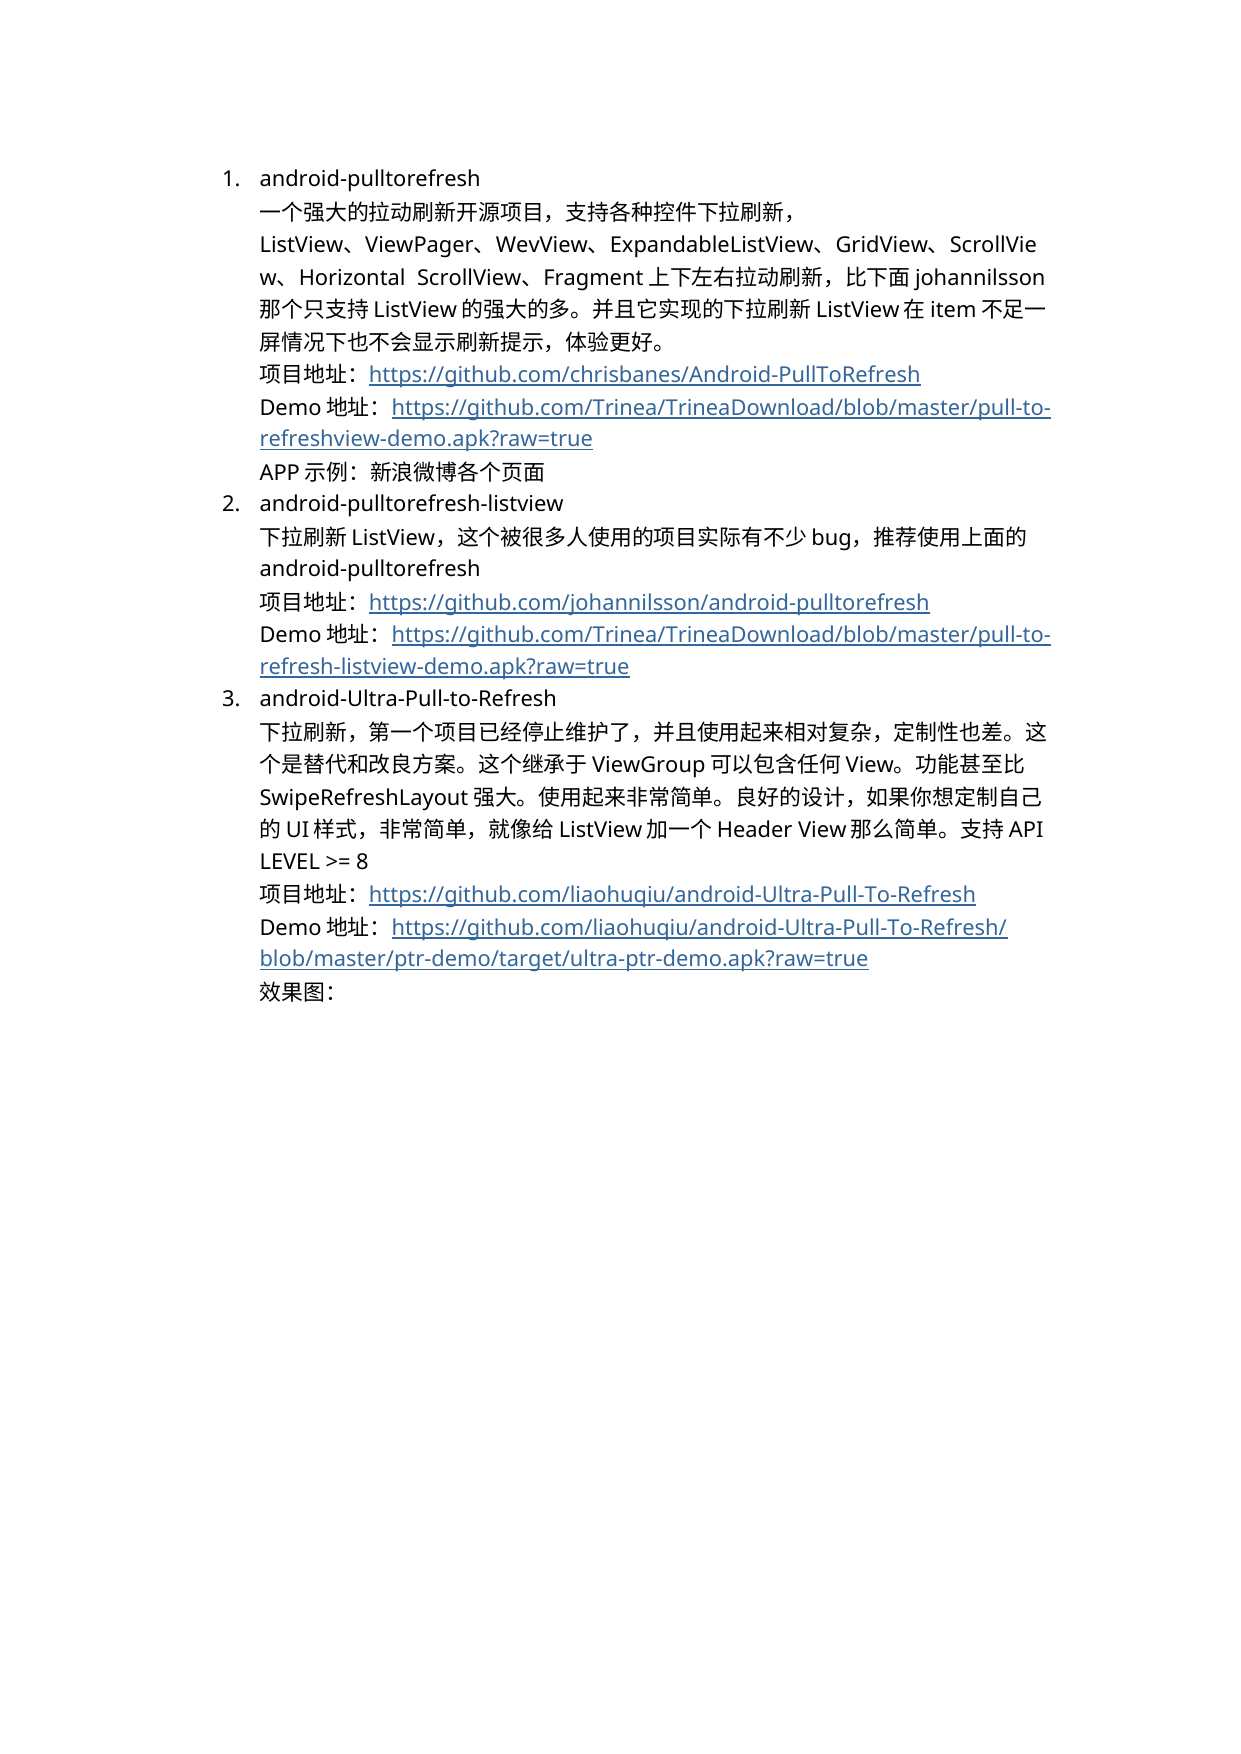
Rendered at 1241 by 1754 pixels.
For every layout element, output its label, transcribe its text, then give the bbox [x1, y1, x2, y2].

list android-Ultra-Pull-to-Refresh 下拉刷新，第一个项目已经停止维护了，并且使用起来相对复杂，定制性也差。这个是替代和改良方案。这个继承于ViewGroup可以包含任何View。功能甚至比SwipeRefreshLayout强大。使用起来非常简单。良好的设计，如果你想定制自己的UI样式，非常简单，就像给ListView加一个Header View那么简单。支持 API LEVEL >= 8 项目地址：https://github.com/liaohuqiu/android-Ultra-Pull-To-Refresh Demo地址：https://github.com/liaohuqiu/android-Ultra-Pull-To-Refresh/blob/master/ptr-demo/target/ultra-ptr-demo.apk?raw=true 效果图： [222, 682, 1053, 1007]
list android-pulltorefresh 一个强大的拉动刷新开源项目，支持各种控件下拉刷新，ListView、ViewPager、WevView、ExpandableListView、GridView、ScrollView、Horizontal ScrollView、Fragment上下左右拉动刷新，比下面johannilsson那个只支持ListView的强大的多。并且它实现的下拉刷新ListView在item不足一屏情况下也不会显示刷新提示，体验更好。 项目地址：https://github.com/chrisbanes/Android-PullToRefresh Demo地址：https://github.com/Trinea/TrineaDownload/blob/master/pull-to-refreshview-demo.apk?raw=true APP示例：新浪微博各个页面 [222, 162, 1053, 487]
list android-pulltorefresh-listview 下拉刷新ListView，这个被很多人使用的项目实际有不少bug，推荐使用上面的android-pulltorefresh 项目地址：https://github.com/johannilsson/android-pulltorefresh Demo地址：https://github.com/Trinea/TrineaDownload/blob/master/pull-to-refresh-listview-demo.apk?raw=true [222, 487, 1053, 682]
